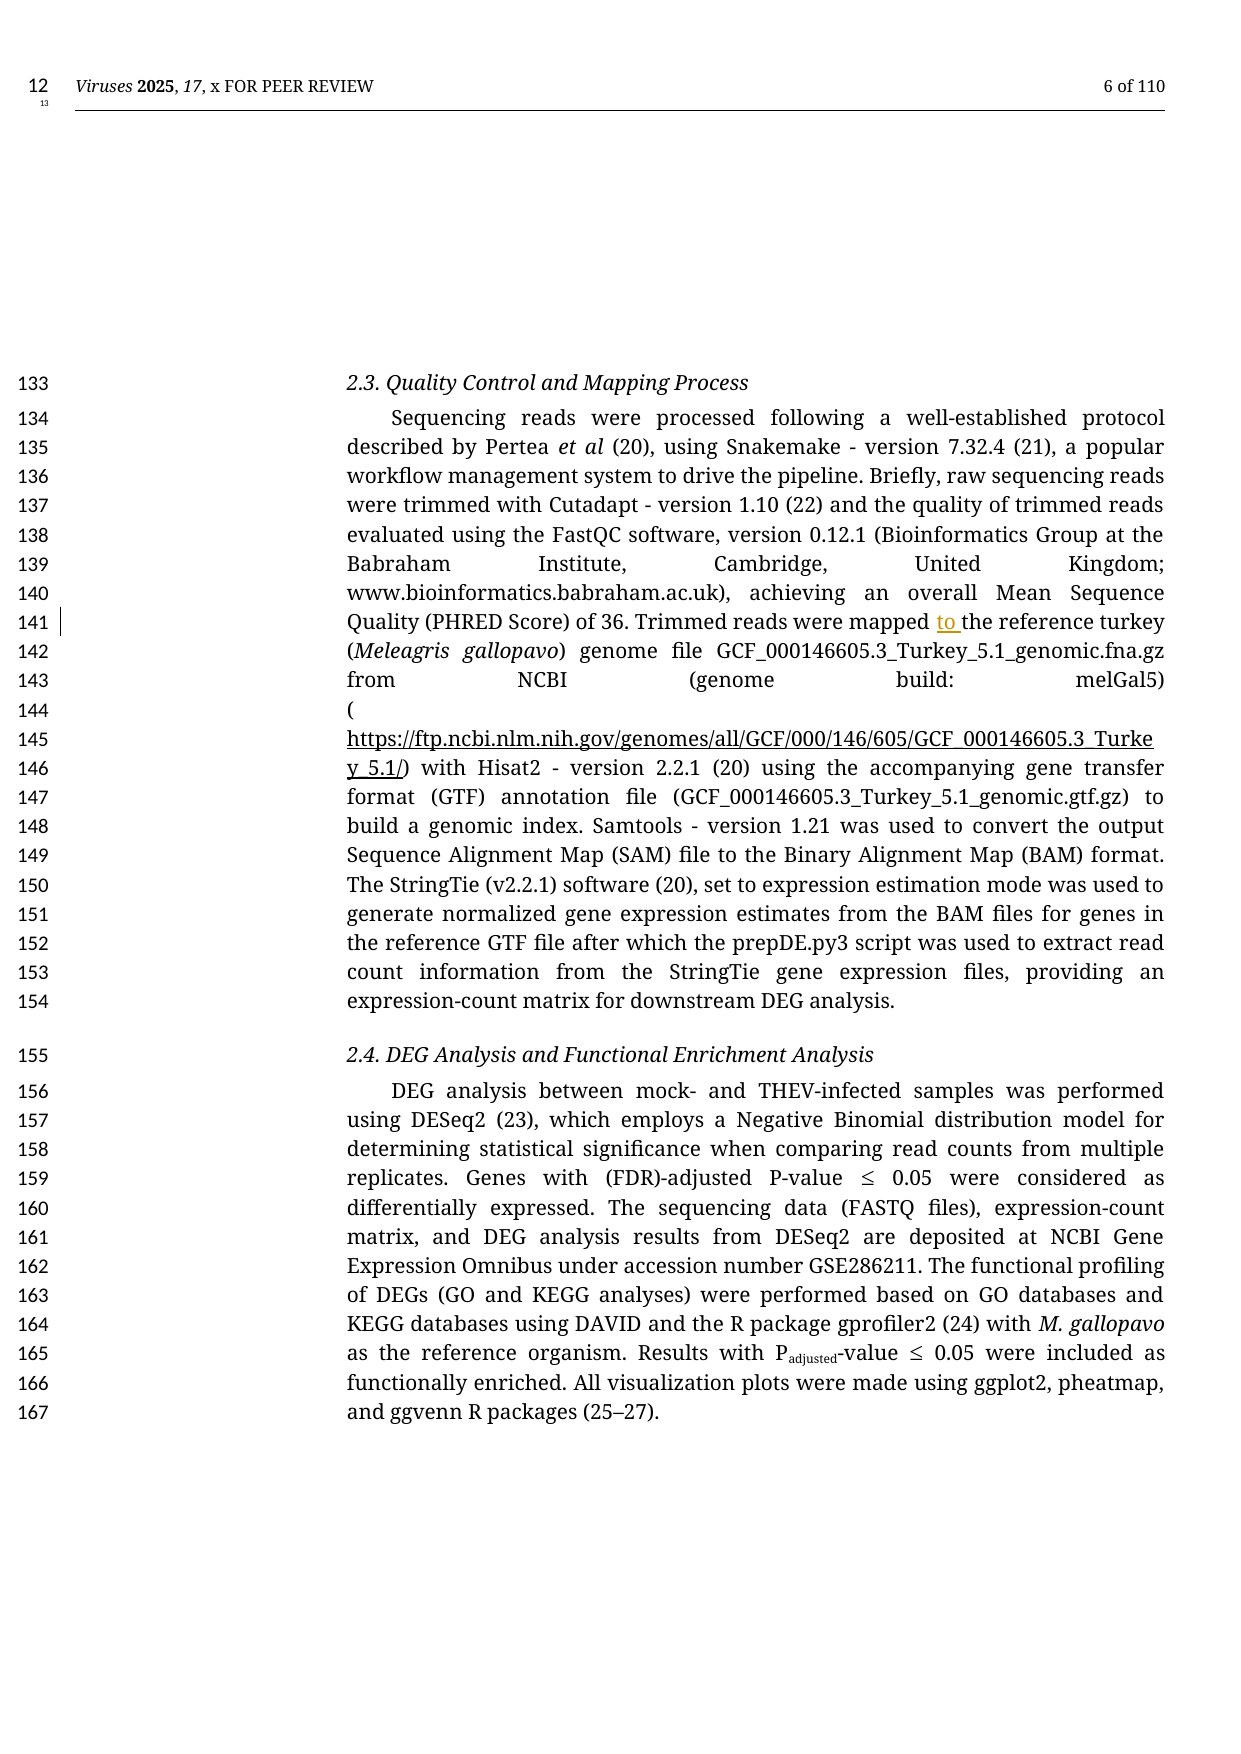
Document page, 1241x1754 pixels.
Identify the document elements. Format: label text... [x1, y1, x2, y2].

subtitle 2.4. DEG Analysis and Functional Enrichment Analysis [347, 1040, 1165, 1069]
subtitle 2.3. Quality Control and Mapping Process [347, 367, 1165, 396]
text DEG analysis between mock- and THEV-infected samples was performed using DESeq2 (23), which employs a Negative Binomial distribution model for determining statistical significance when comparing read counts from multiple replicates. Genes with (FDR)-adjusted P-value 0.05 were considered as differentially expressed. The sequencing data (FASTQ files), expression-count matrix, and DEG analysis results from DESeq2 are deposited at NCBI Gene Expression Omnibus under accession number GSE286211. The functional profiling of DEGs (GO and KEGG analyses) were performed based on GO databases and KEGG databases using DAVID and the R package gprofiler2 (24) with M. gallopavo as the reference organism. Results with Padjusted-value 0.05 were included as functionally enriched. All visualization plots were made using ggplot2, pheatmap, and ggvenn R packages (25–27). [347, 1075, 1165, 1425]
text Sequencing reads were processed following a well-established protocol described by Pertea et al (20), using Snakemake - version 7.32.4 (21), a popular workflow management system to drive the pipeline. Briefly, raw sequencing reads were trimmed with Cutadapt - version 1.10 (22) and the quality of trimmed reads evaluated using the FastQC software, version 0.12.1 (Bioinformatics Group at the Babraham Institute, Cambridge, United Kingdom; www.bioinformatics.babraham.ac.uk), achieving an overall Mean Sequence Quality (PHRED Score) of 36. Trimmed reads were mapped the reference turkey (Meleagris gallopavo) genome file GCF_000146605.3_Turkey_5.1_genomic.fna.gz from NCBI (genome build: melGal5) (https://ftp.ncbi.nlm.nih.gov/genomes/all/GCF/000/146/605/GCF_000146605.3_Turkey_5.1/) with Hisat2 - version 2.2.1 (20) using the accompanying gene transfer format (GTF) annotation file (GCF_000146605.3_Turkey_5.1_genomic.gtf.gz) to build a genomic index. Samtools - version 1.21 was used to convert the output Sequence Alignment Map (SAM) file to the Binary Alignment Map (BAM) format. The StringTie (v2.2.1) software (20), set to expression estimation mode was used to generate normalized gene expression estimates from the BAM files for genes in the reference GTF file after which the prepDE.py3 script was used to extract read count information from the StringTie gene expression files, providing an expression-count matrix for downstream DEG analysis. [347, 402, 1165, 1015]
